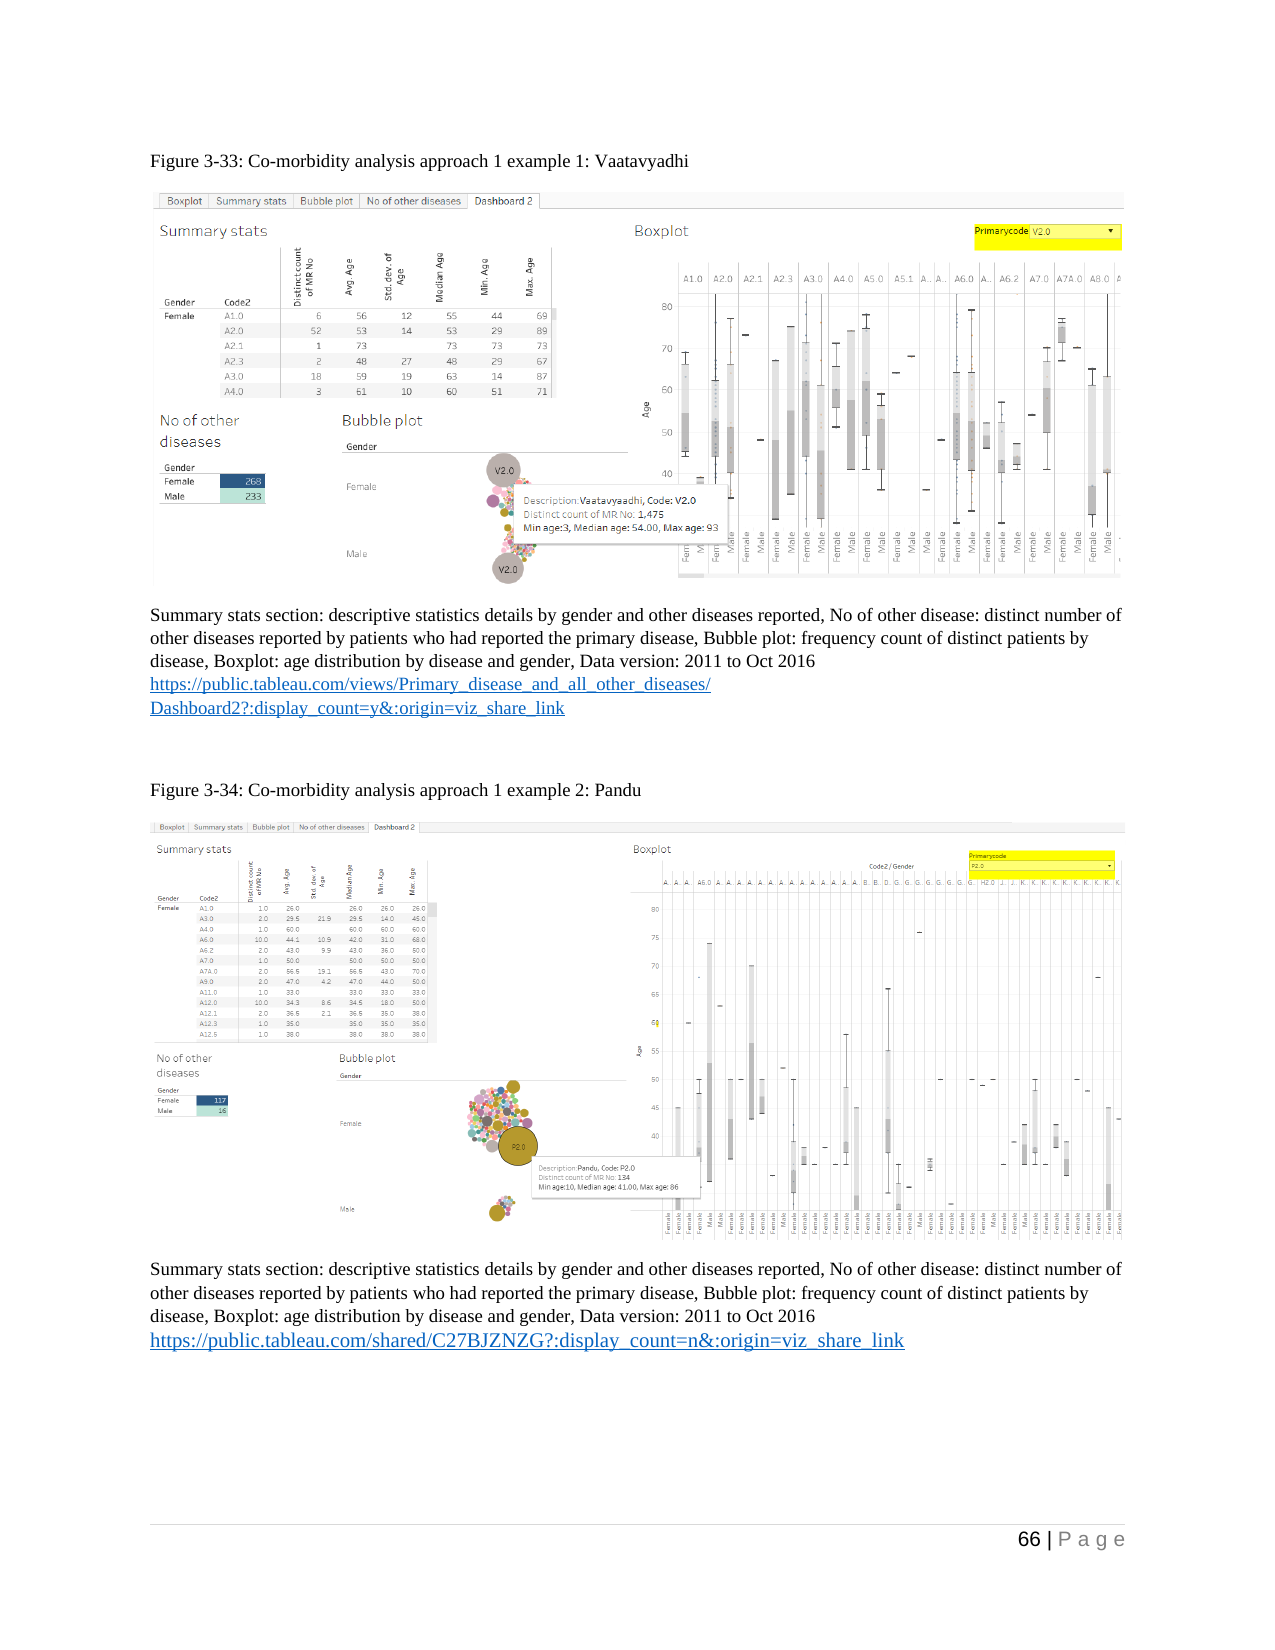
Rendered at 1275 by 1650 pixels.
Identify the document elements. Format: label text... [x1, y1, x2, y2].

text Summary stats section: descriptive statistics details by gender and other diseases reported, No of other disease: distinct number of other diseases reported by patients who had reported the primary disease, Bubble plot: frequency count of distinct patients by disease, Boxplot: age distribution by disease and gender, Data version: 2011 to Oct 2016 https://public.tableau.com/views/Primary_disease_and_all_other_diseases/Dashboard2?:display_count=y&:origin=viz_share_link [150, 604, 1125, 718]
picture [150, 192, 1124, 586]
text Summary stats section: descriptive statistics details by gender and other diseases reported, No of other disease: distinct number of other diseases reported by patients who had reported the primary disease, Bubble plot: frequency count of distinct patients by disease, Boxplot: age distribution by disease and gender, Data version: 2011 to Oct 2016 https://public.tableau.com/shared/C27BJZNZG?:display_count=n&:origin=viz_share_link [150, 1258, 1125, 1352]
picture [150, 821, 1125, 1240]
